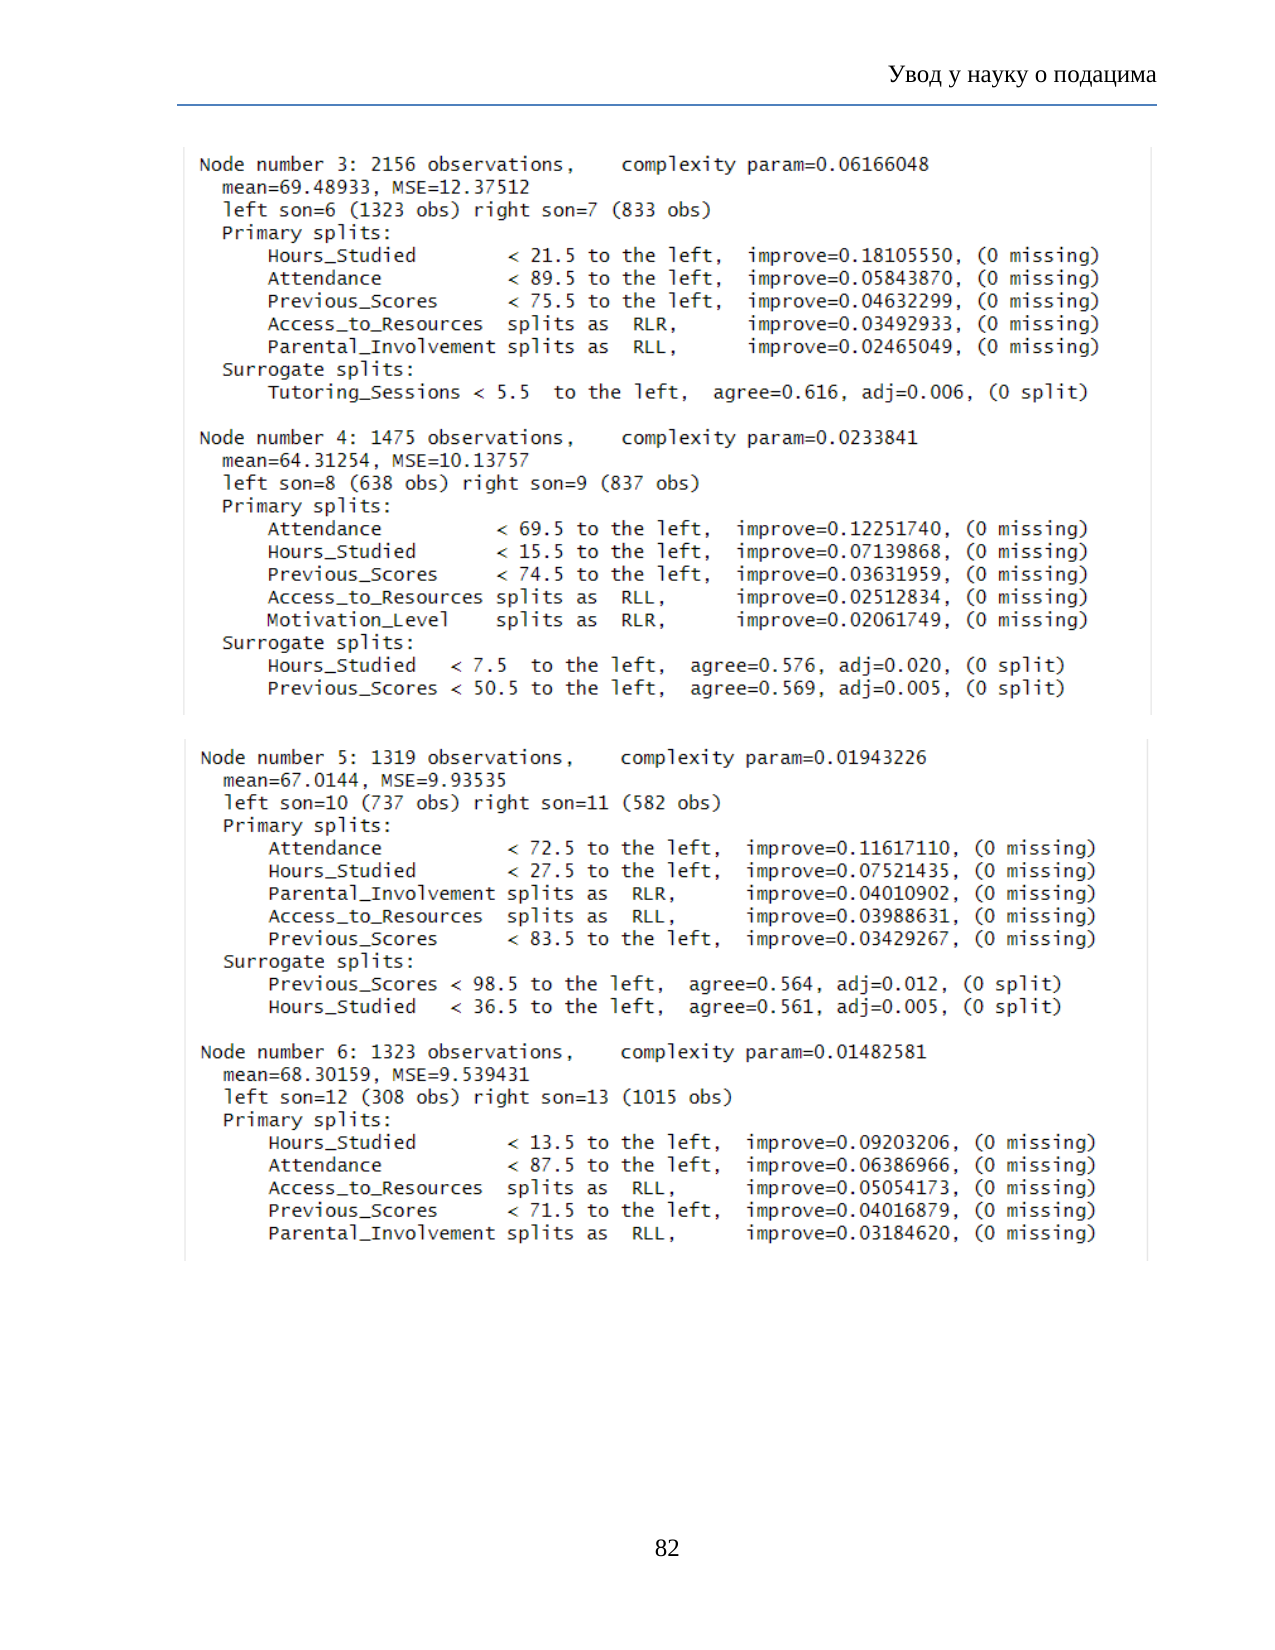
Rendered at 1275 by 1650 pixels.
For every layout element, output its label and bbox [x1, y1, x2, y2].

picture [177, 147, 1157, 715]
picture [177, 739, 1157, 1261]
